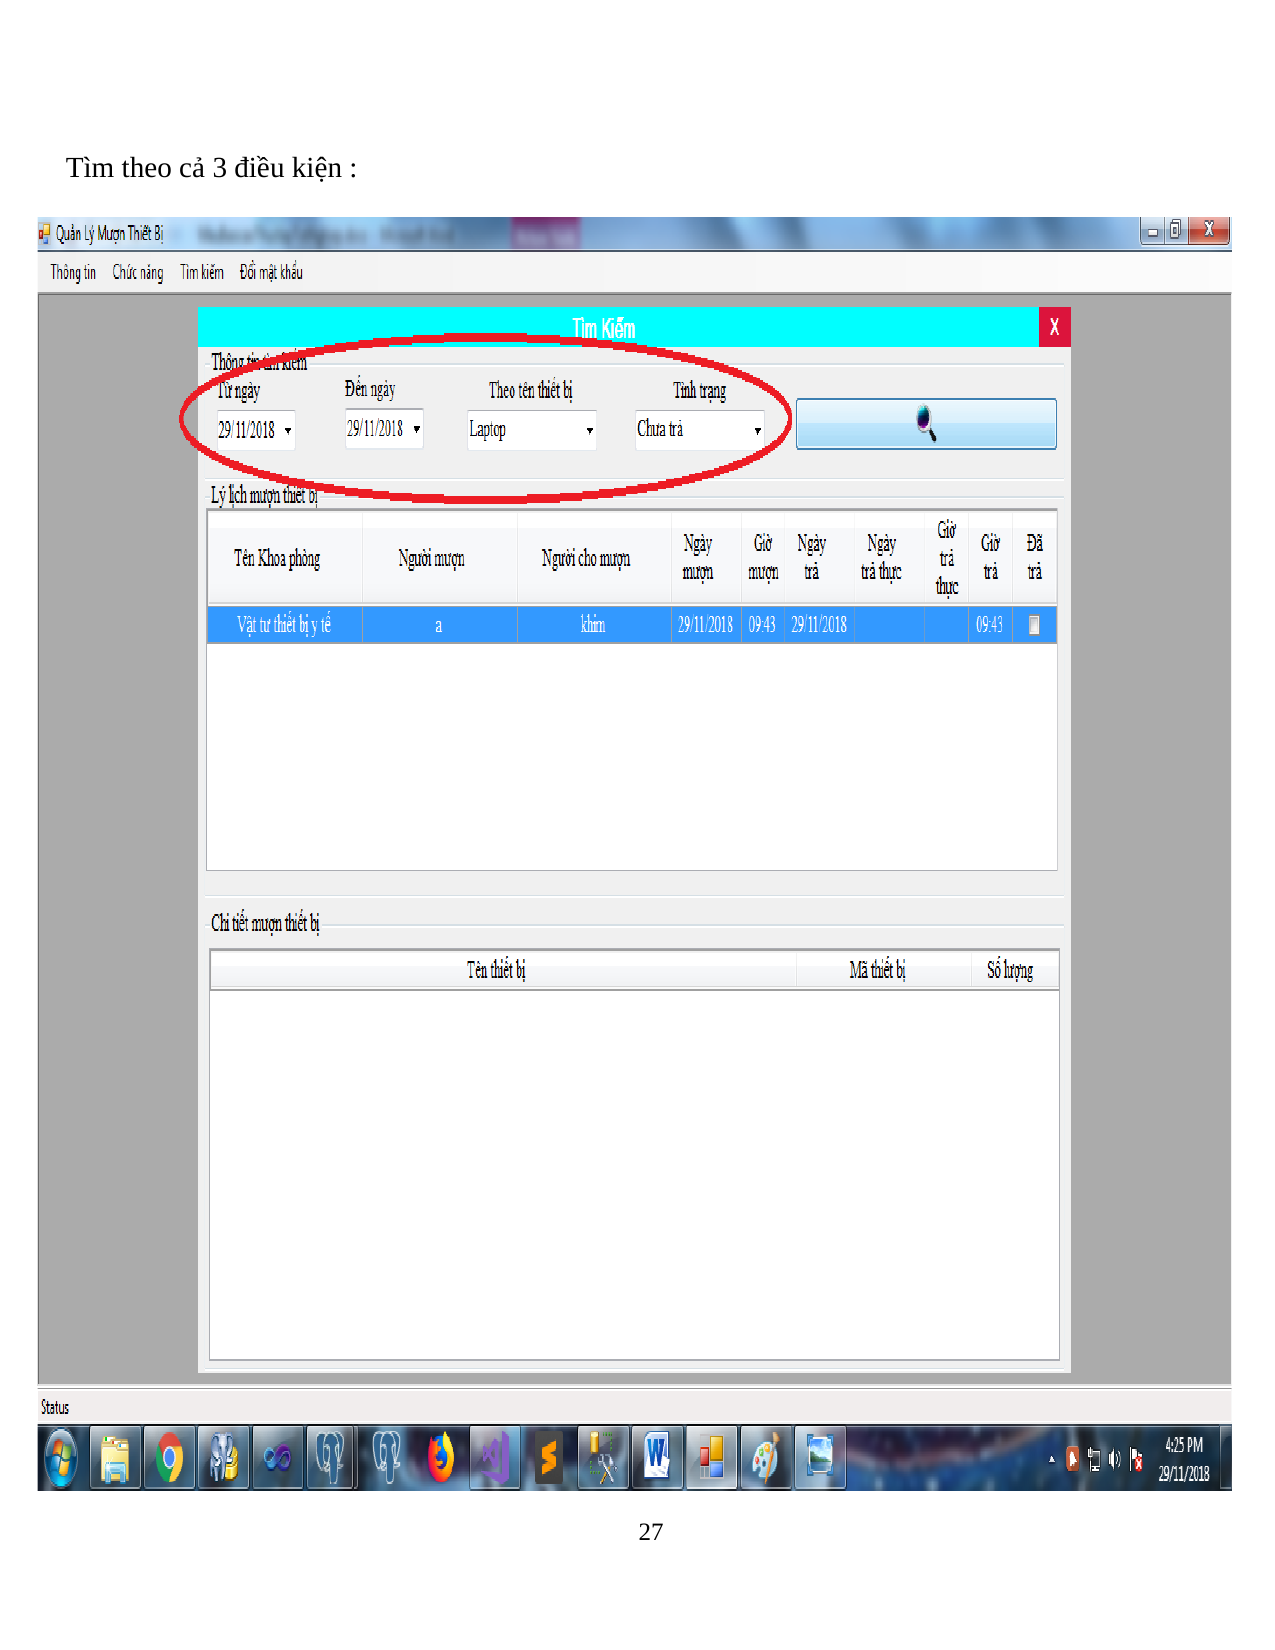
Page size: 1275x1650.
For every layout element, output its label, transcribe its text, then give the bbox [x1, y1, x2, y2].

picture [37, 217, 1232, 1491]
text Tìm theo cả 3 điều kiện : [66, 150, 1237, 183]
